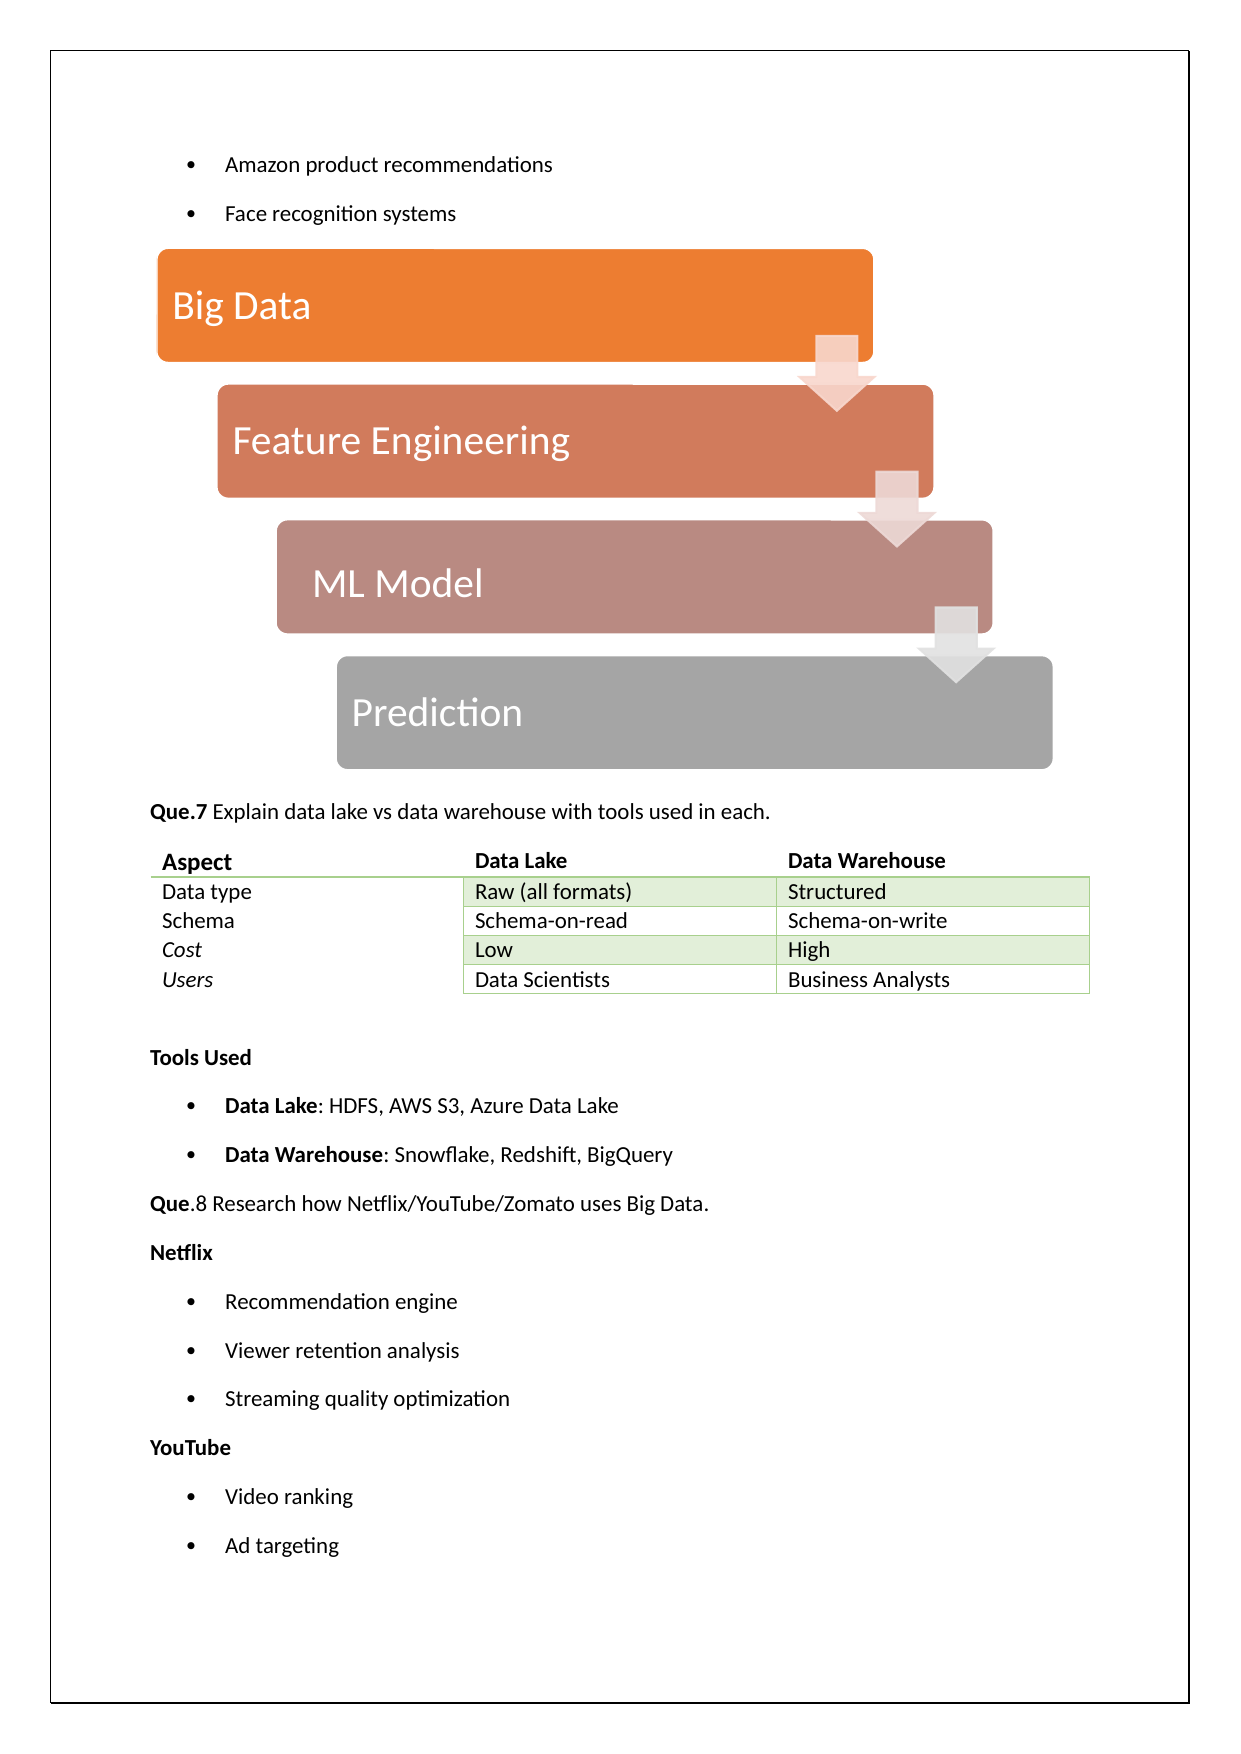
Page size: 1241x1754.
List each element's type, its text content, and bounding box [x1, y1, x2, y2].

text Que.8 Research how Netflix/YouTube/Zomato uses Big Data. [150, 1189, 1089, 1217]
list Face recognition systems [187, 199, 1089, 227]
table_cell Raw (all formats) [464, 878, 776, 906]
list Recommendation engine [187, 1287, 1089, 1315]
table_cell Data Scientists [464, 965, 776, 993]
table_header Data Warehouse [777, 846, 1090, 876]
table_header Aspect [151, 846, 463, 876]
table_cell High [777, 936, 1089, 964]
table_cell Structured [777, 878, 1089, 906]
table_header Data Lake [464, 846, 777, 876]
table_cell Schema [151, 906, 463, 934]
table_cell Low [464, 936, 776, 964]
table_cell Users [151, 964, 463, 993]
text Netflix [150, 1238, 1089, 1266]
table_cell Schema-on-read [464, 907, 776, 934]
text YouTube [150, 1433, 1089, 1461]
table_cell Cost [151, 935, 463, 964]
list Ad targeting [187, 1531, 1089, 1559]
list Video ranking [187, 1482, 1089, 1510]
list Data Lake: HDFS, AWS S3, Azure Data Lake [187, 1091, 1089, 1119]
text Tools Used [150, 1043, 1089, 1071]
table_cell Schema-on-write [777, 907, 1089, 934]
list Amazon product recommendations [187, 150, 1089, 178]
text Que.7 Explain data lake vs data warehouse with tools used in each. [150, 797, 1089, 825]
table_cell Data type [151, 878, 463, 906]
list Streaming quality optimization [187, 1384, 1089, 1413]
table_cell Business Analysts [777, 965, 1089, 993]
list Viewer retention analysis [187, 1336, 1089, 1364]
list Data Warehouse: Snowflake, Redshift, BigQuery [187, 1140, 1089, 1168]
